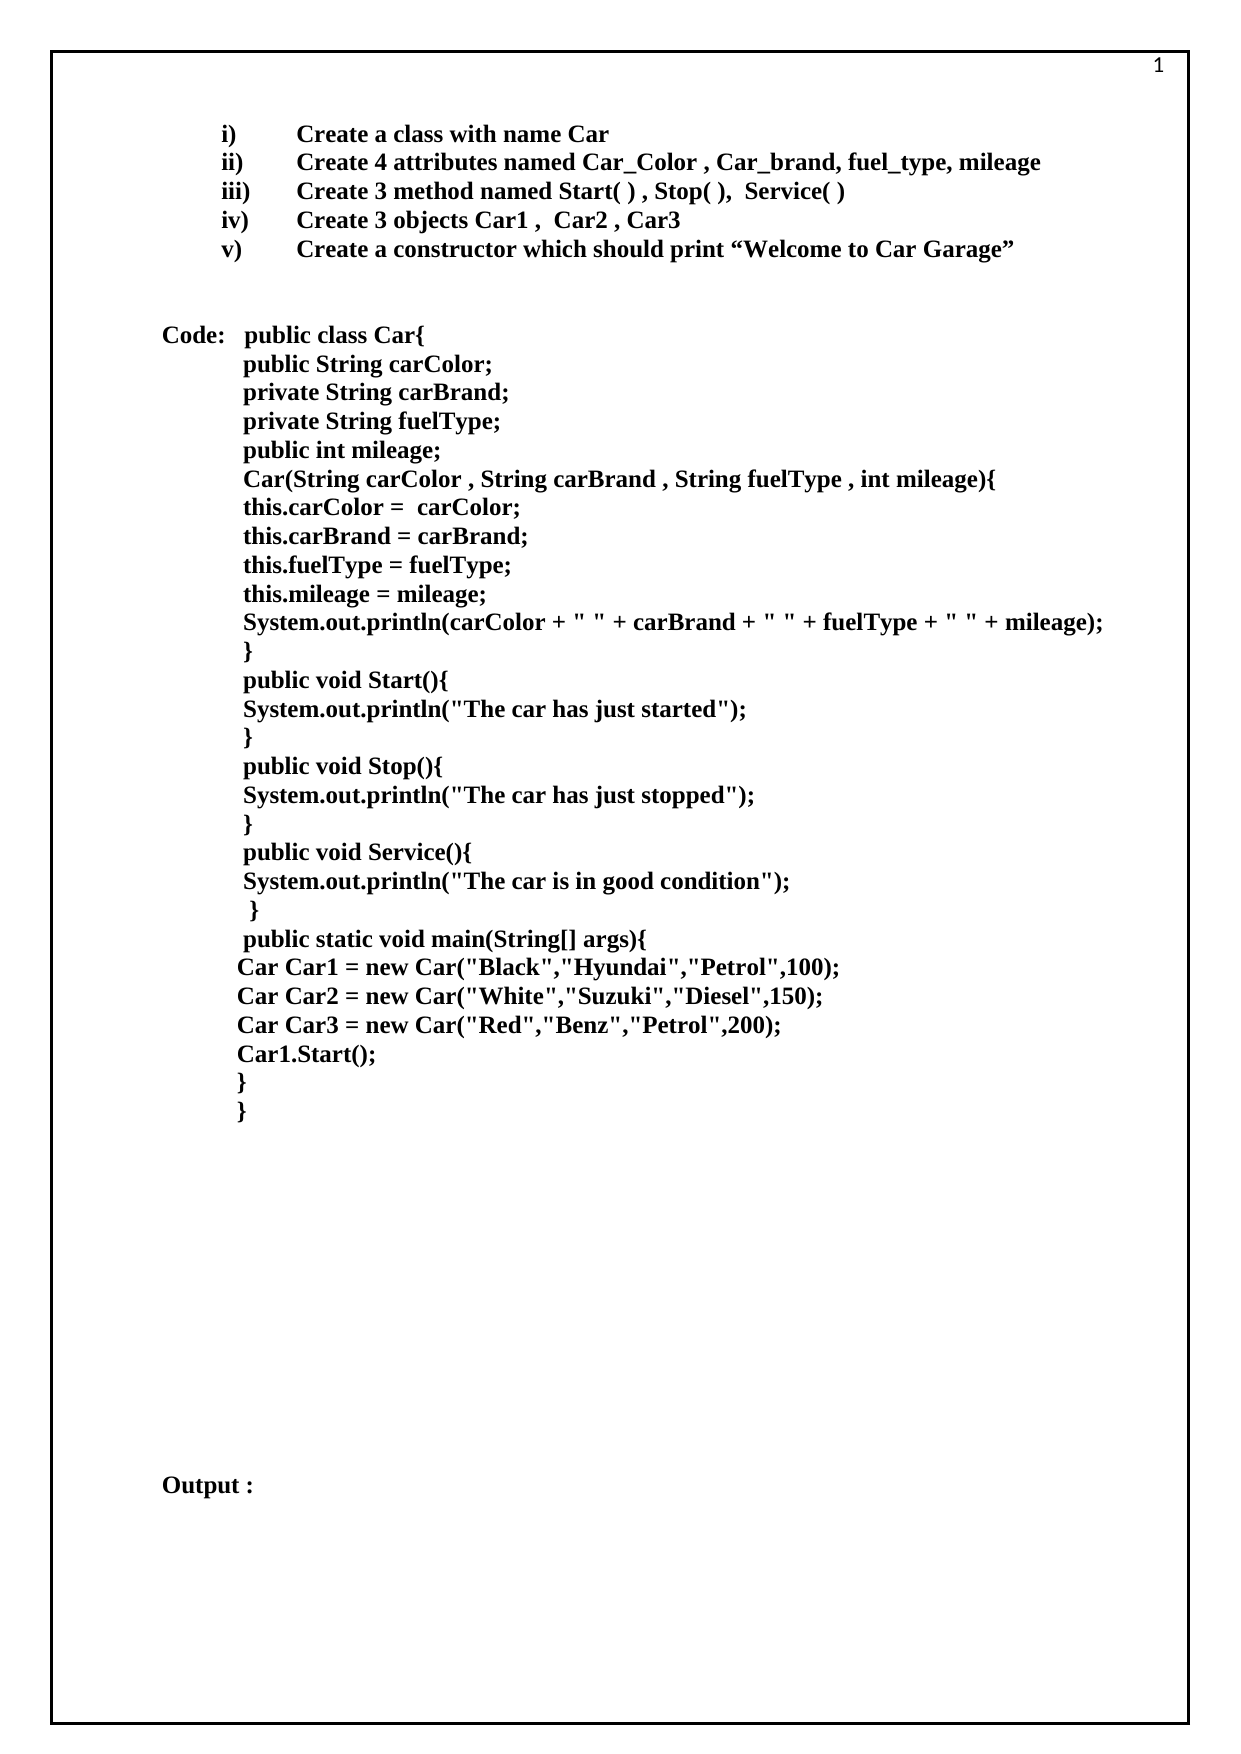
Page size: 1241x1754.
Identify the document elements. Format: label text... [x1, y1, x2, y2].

text private String carBrand; [118, 377, 1181, 406]
text this.fuelType = fuelType; [118, 550, 1181, 579]
text System.out.println("The car has just started"); [118, 694, 1181, 722]
text } [118, 1096, 1181, 1125]
text this.carColor = carColor; [118, 492, 1181, 521]
text Output : [118, 1470, 1181, 1499]
text } [118, 895, 1181, 924]
text System.out.println("The car is in good condition"); [118, 866, 1181, 895]
text } [118, 809, 1181, 837]
text private String fuelType; [118, 406, 1181, 435]
text System.out.println("The car has just stopped"); [118, 780, 1181, 809]
list Create a constructor which should print “Welcome to Car Garage” [221, 234, 1181, 262]
text Car Car3 = new Car("Red","Benz","Petrol",200); [118, 1010, 1181, 1039]
text } [118, 636, 1181, 665]
text public static void main(String[] args){ [118, 924, 1181, 952]
text this.mileage = mileage; [118, 579, 1181, 607]
text public void Start(){ [118, 665, 1181, 694]
text Code: public class Car{ [118, 320, 1181, 349]
text public void Service(){ [118, 837, 1181, 866]
text public void Stop(){ [118, 751, 1181, 780]
list Create 3 method named Start( ) , Stop( ), Service( ) [221, 176, 1181, 205]
list Create 3 objects Car1 , Car2 , Car3 [221, 205, 1181, 234]
text public int mileage; [118, 435, 1181, 464]
text Car Car2 = new Car("White","Suzuki","Diesel",150); [118, 981, 1181, 1010]
text Car Car1 = new Car("Black","Hyundai","Petrol",100); [118, 952, 1181, 981]
list Create a class with name Car [221, 119, 1181, 147]
text } [118, 1067, 1181, 1096]
text public String carColor; [118, 349, 1181, 377]
text System.out.println(carColor + " " + carBrand + " " + fuelType + " " + mileage); [118, 607, 1181, 636]
text Car1.Start(); [118, 1039, 1181, 1067]
list Create 4 attributes named Car_Color , Car_brand, fuel_type, mileage [221, 147, 1181, 176]
text Car(String carColor , String carBrand , String fuelType , int mileage){ [118, 464, 1181, 492]
text } [118, 722, 1181, 751]
text this.carBrand = carBrand; [118, 521, 1181, 550]
